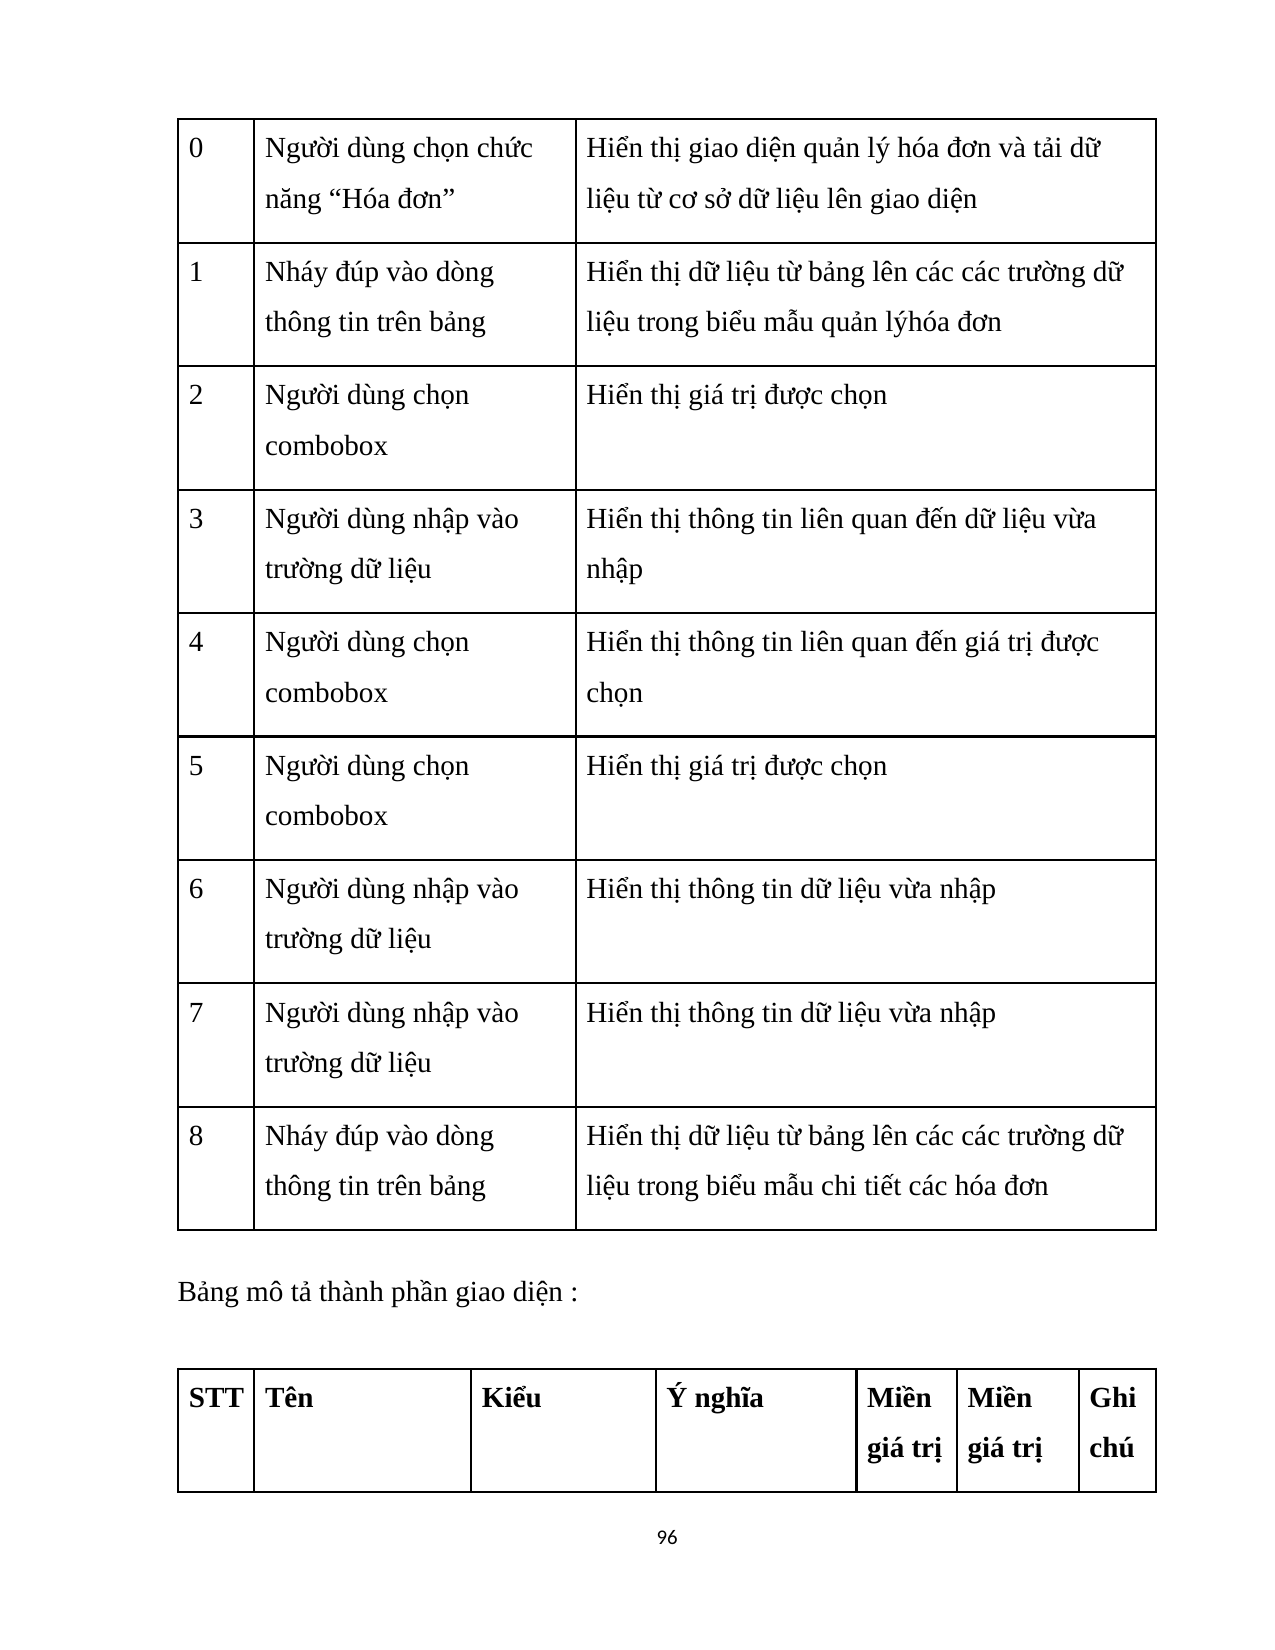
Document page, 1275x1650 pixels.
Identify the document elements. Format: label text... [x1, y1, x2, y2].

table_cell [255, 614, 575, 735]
text Bảng mô tả thành phần giao diện : [177, 1274, 1157, 1308]
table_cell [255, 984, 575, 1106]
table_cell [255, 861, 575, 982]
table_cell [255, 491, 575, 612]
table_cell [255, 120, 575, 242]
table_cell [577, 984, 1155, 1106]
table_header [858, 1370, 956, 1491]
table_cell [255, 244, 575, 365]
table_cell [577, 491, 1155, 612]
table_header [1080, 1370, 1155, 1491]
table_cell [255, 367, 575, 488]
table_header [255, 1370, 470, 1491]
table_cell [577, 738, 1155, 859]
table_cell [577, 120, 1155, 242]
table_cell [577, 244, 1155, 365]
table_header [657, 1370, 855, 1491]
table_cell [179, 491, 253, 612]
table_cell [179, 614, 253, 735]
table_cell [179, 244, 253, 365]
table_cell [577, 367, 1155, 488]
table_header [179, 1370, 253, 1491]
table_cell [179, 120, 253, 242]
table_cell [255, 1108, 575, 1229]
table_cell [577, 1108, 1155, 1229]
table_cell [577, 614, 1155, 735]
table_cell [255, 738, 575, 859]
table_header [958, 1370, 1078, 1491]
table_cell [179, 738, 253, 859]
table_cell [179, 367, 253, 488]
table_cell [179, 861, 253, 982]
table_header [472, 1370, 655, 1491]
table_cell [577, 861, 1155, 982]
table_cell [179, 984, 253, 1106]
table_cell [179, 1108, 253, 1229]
